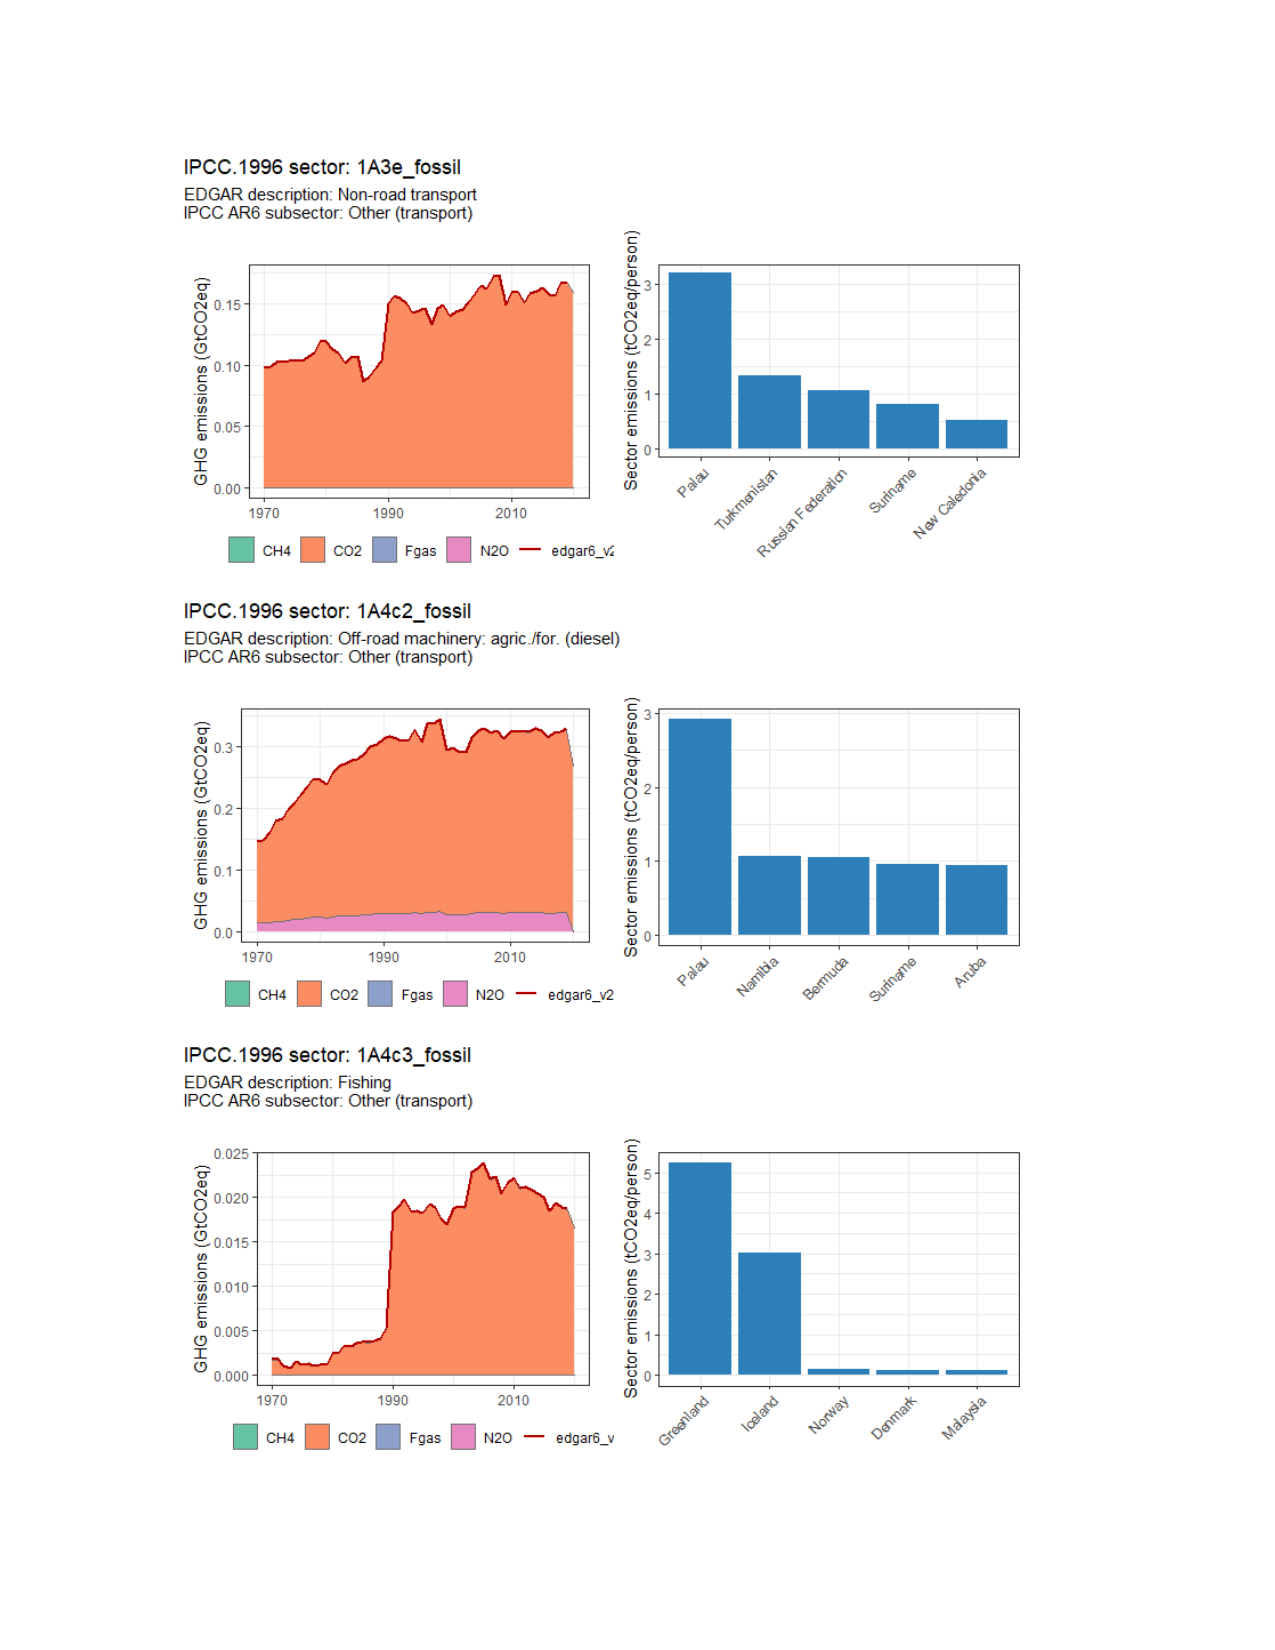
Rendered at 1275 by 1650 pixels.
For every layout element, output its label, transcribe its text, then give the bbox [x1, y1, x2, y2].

picture [168, 1037, 1044, 1475]
picture [168, 593, 1044, 1032]
picture [168, 150, 1044, 588]
